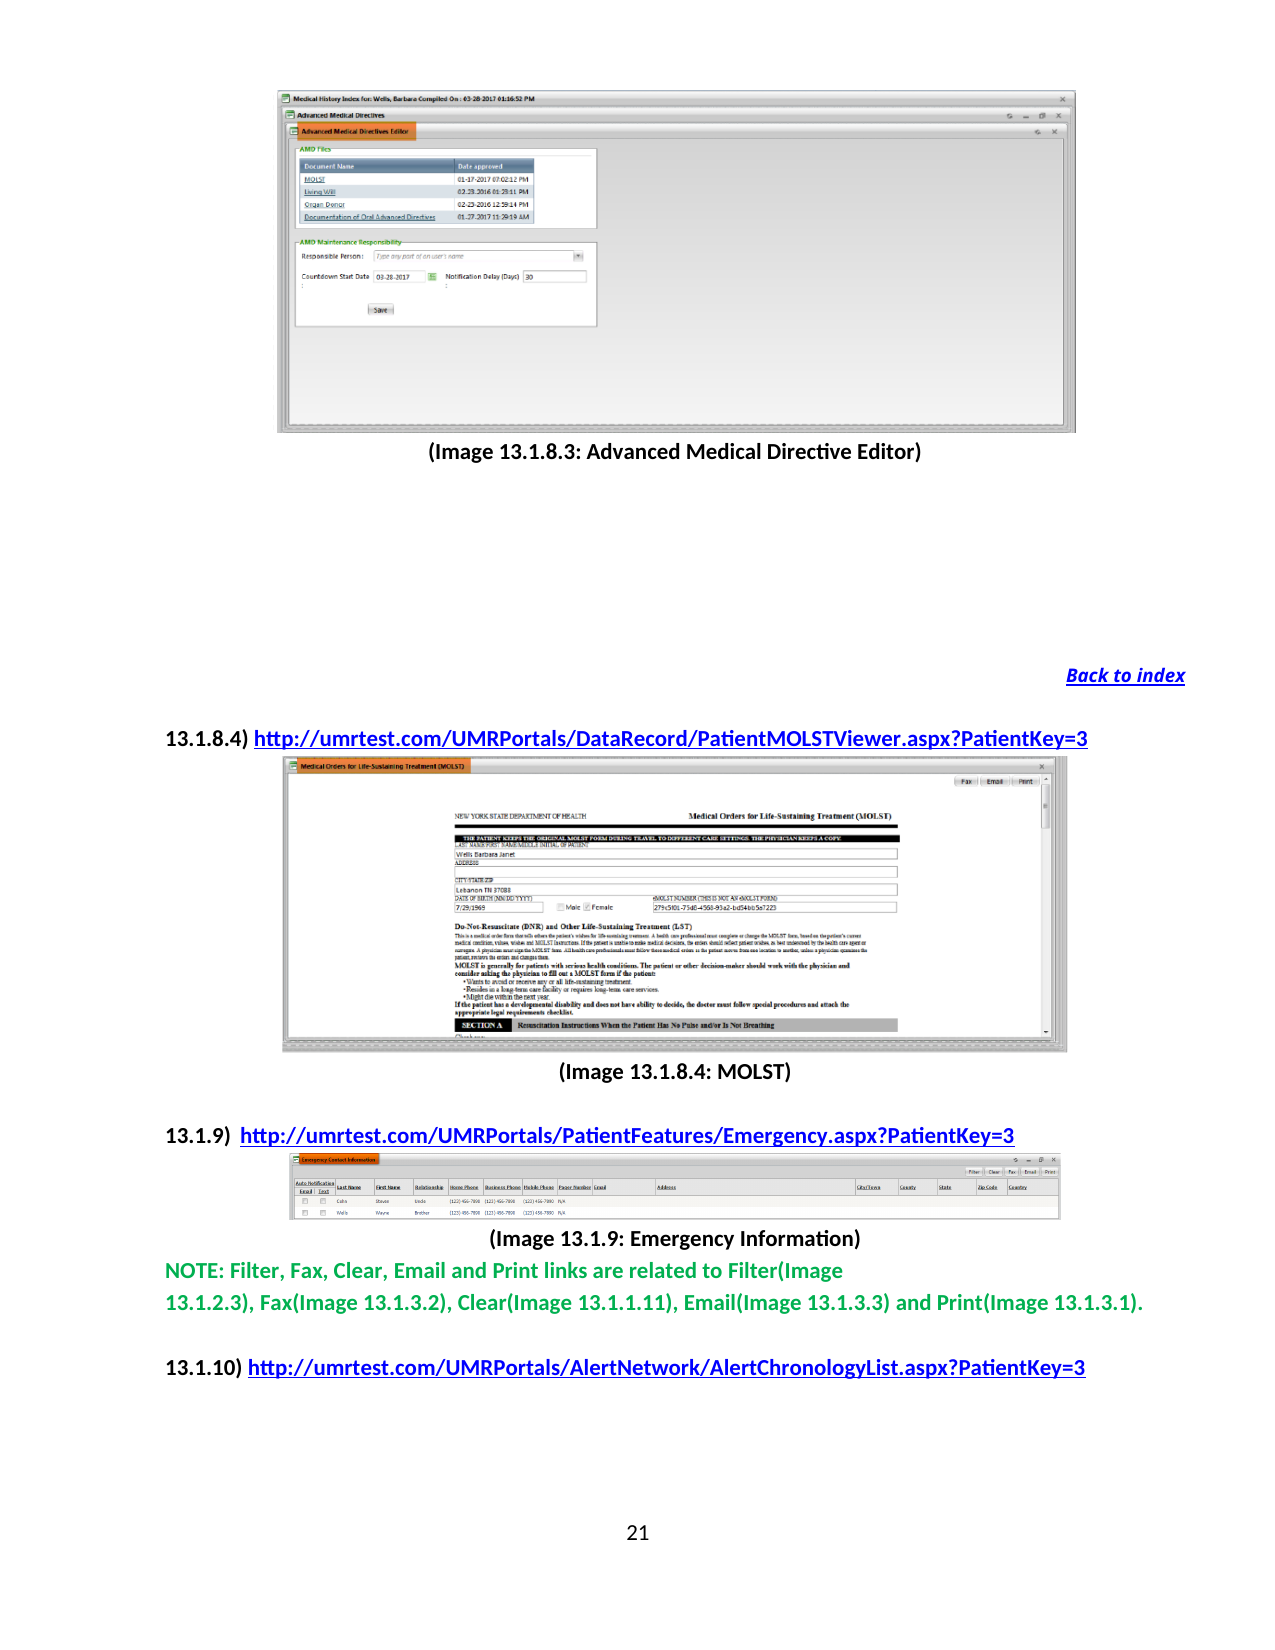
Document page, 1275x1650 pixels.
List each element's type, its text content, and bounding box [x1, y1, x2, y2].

list NOTE: Filter, Fax, Clear, Email and Print links are related to Filter(Image 13.1.2.3), Fax(Image 13.1.3.2), Clear(Image 13.1.1.11), Email(Image 13.1.3.3) and Print(Image 13.1.3.1). [165, 1256, 1185, 1316]
picture [289, 1153, 1061, 1220]
list Back to index [165, 662, 1185, 688]
list 13.1.8.4) http://umrtest.com/UMRPortals/DataRecord/PatientMOLSTViewer.aspx?PatientKey=3 [165, 724, 1185, 752]
list 13.1.9) http://umrtest.com/UMRPortals/PatientFeatures/Emergency.aspx?PatientKey=3 [165, 1121, 1185, 1149]
picture [282, 756, 1068, 1053]
list (Image 13.1.8.3: Advanced Medical Directive Editor) [165, 437, 1185, 465]
list (Image 13.1.9: Emergency Information) [165, 1224, 1185, 1252]
list (Image 13.1.8.4: MOLST) [165, 1057, 1185, 1085]
list 13.1.10) http://umrtest.com/UMRPortals/AlertNetwork/AlertChronologyList.aspx?PatientKey=3 [165, 1353, 1185, 1381]
picture [273, 90, 1077, 433]
